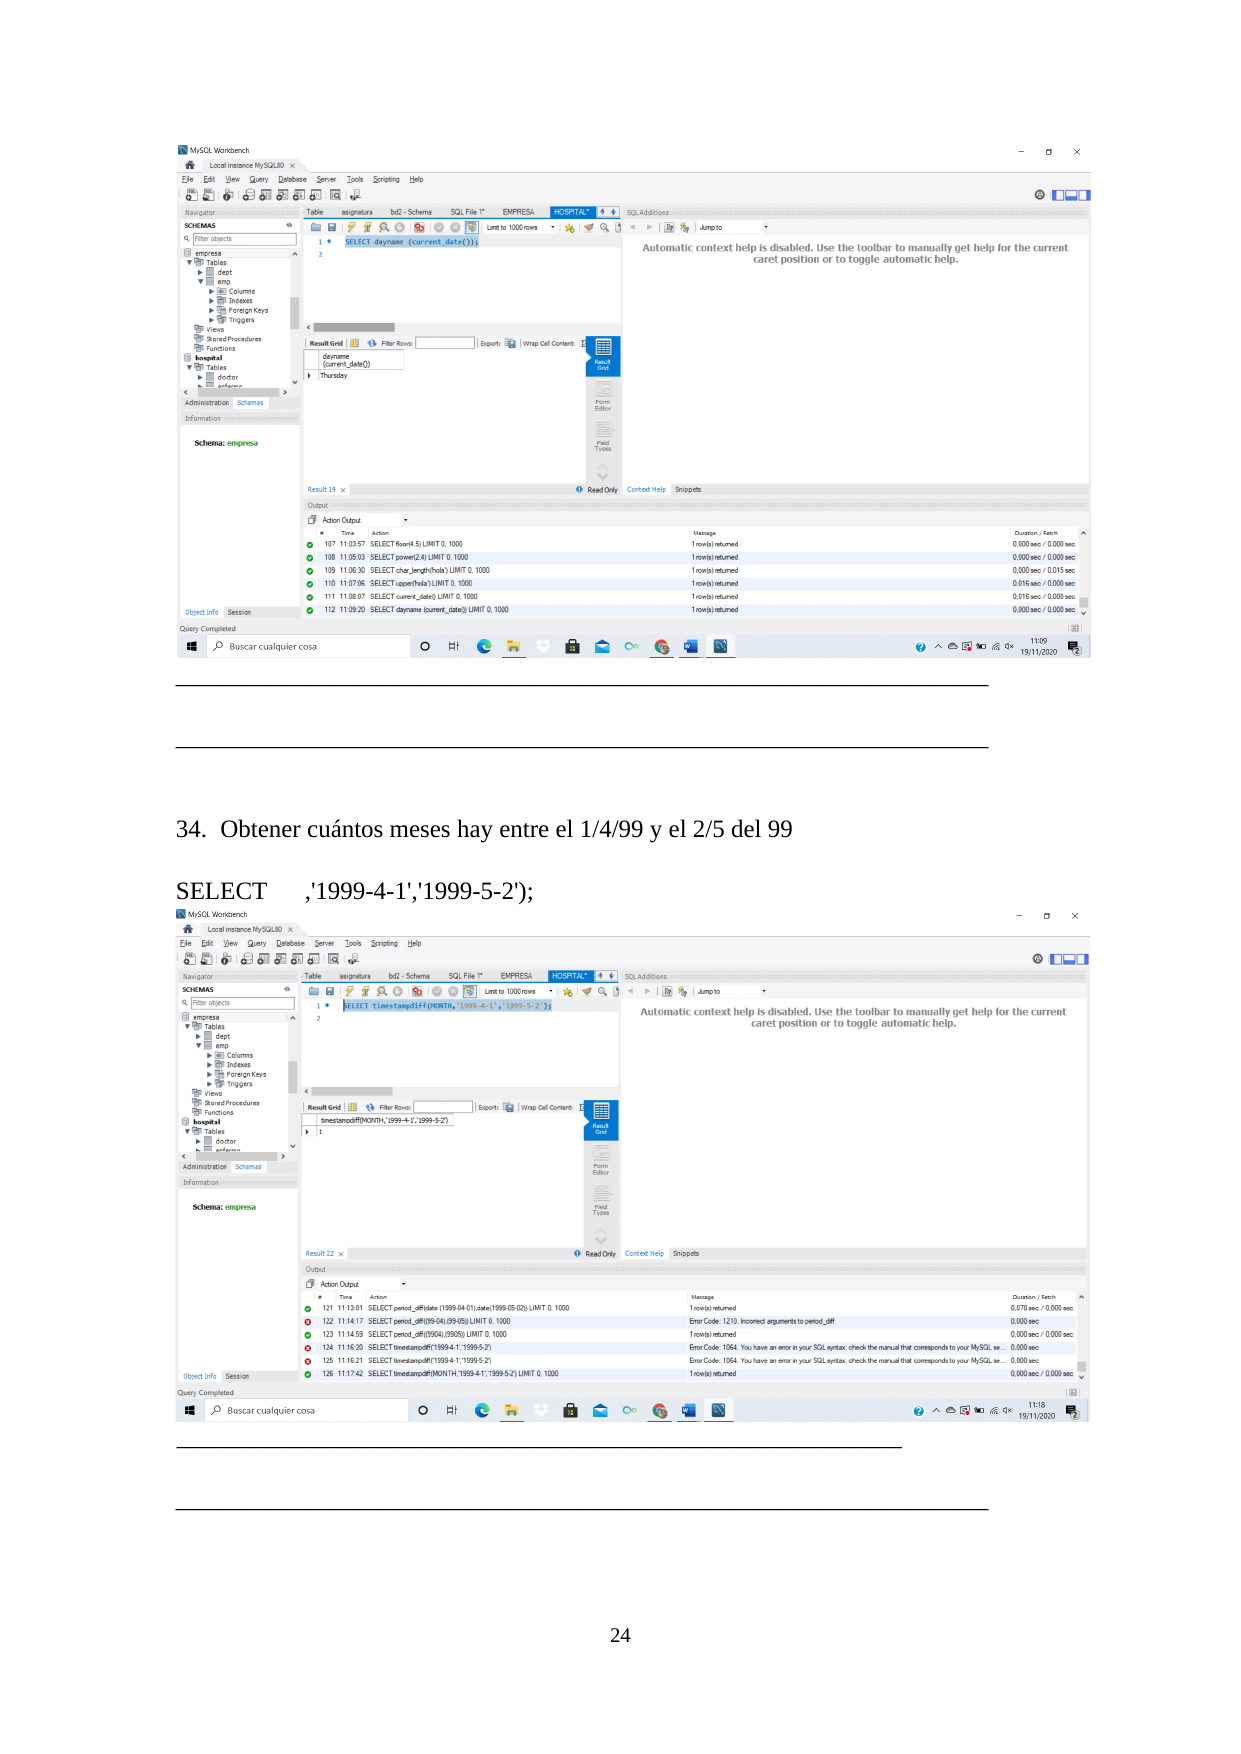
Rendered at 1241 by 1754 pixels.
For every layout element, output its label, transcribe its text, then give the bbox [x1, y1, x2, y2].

text _________________________________________________________________ [176, 722, 1064, 750]
picture [177, 143, 1092, 658]
text _________________________________________________________________ [176, 1484, 1064, 1513]
text SELECT ,'1999-4-1','1999-5-2'); [176, 876, 1064, 905]
text __________________________________________________________ [176, 1422, 1064, 1451]
text _________________________________________________________________ [176, 660, 1064, 688]
list Obtener cuántos meses hay entre el 1/4/99 y el 2/5 del 99 [176, 814, 1064, 843]
picture [175, 907, 1090, 1422]
